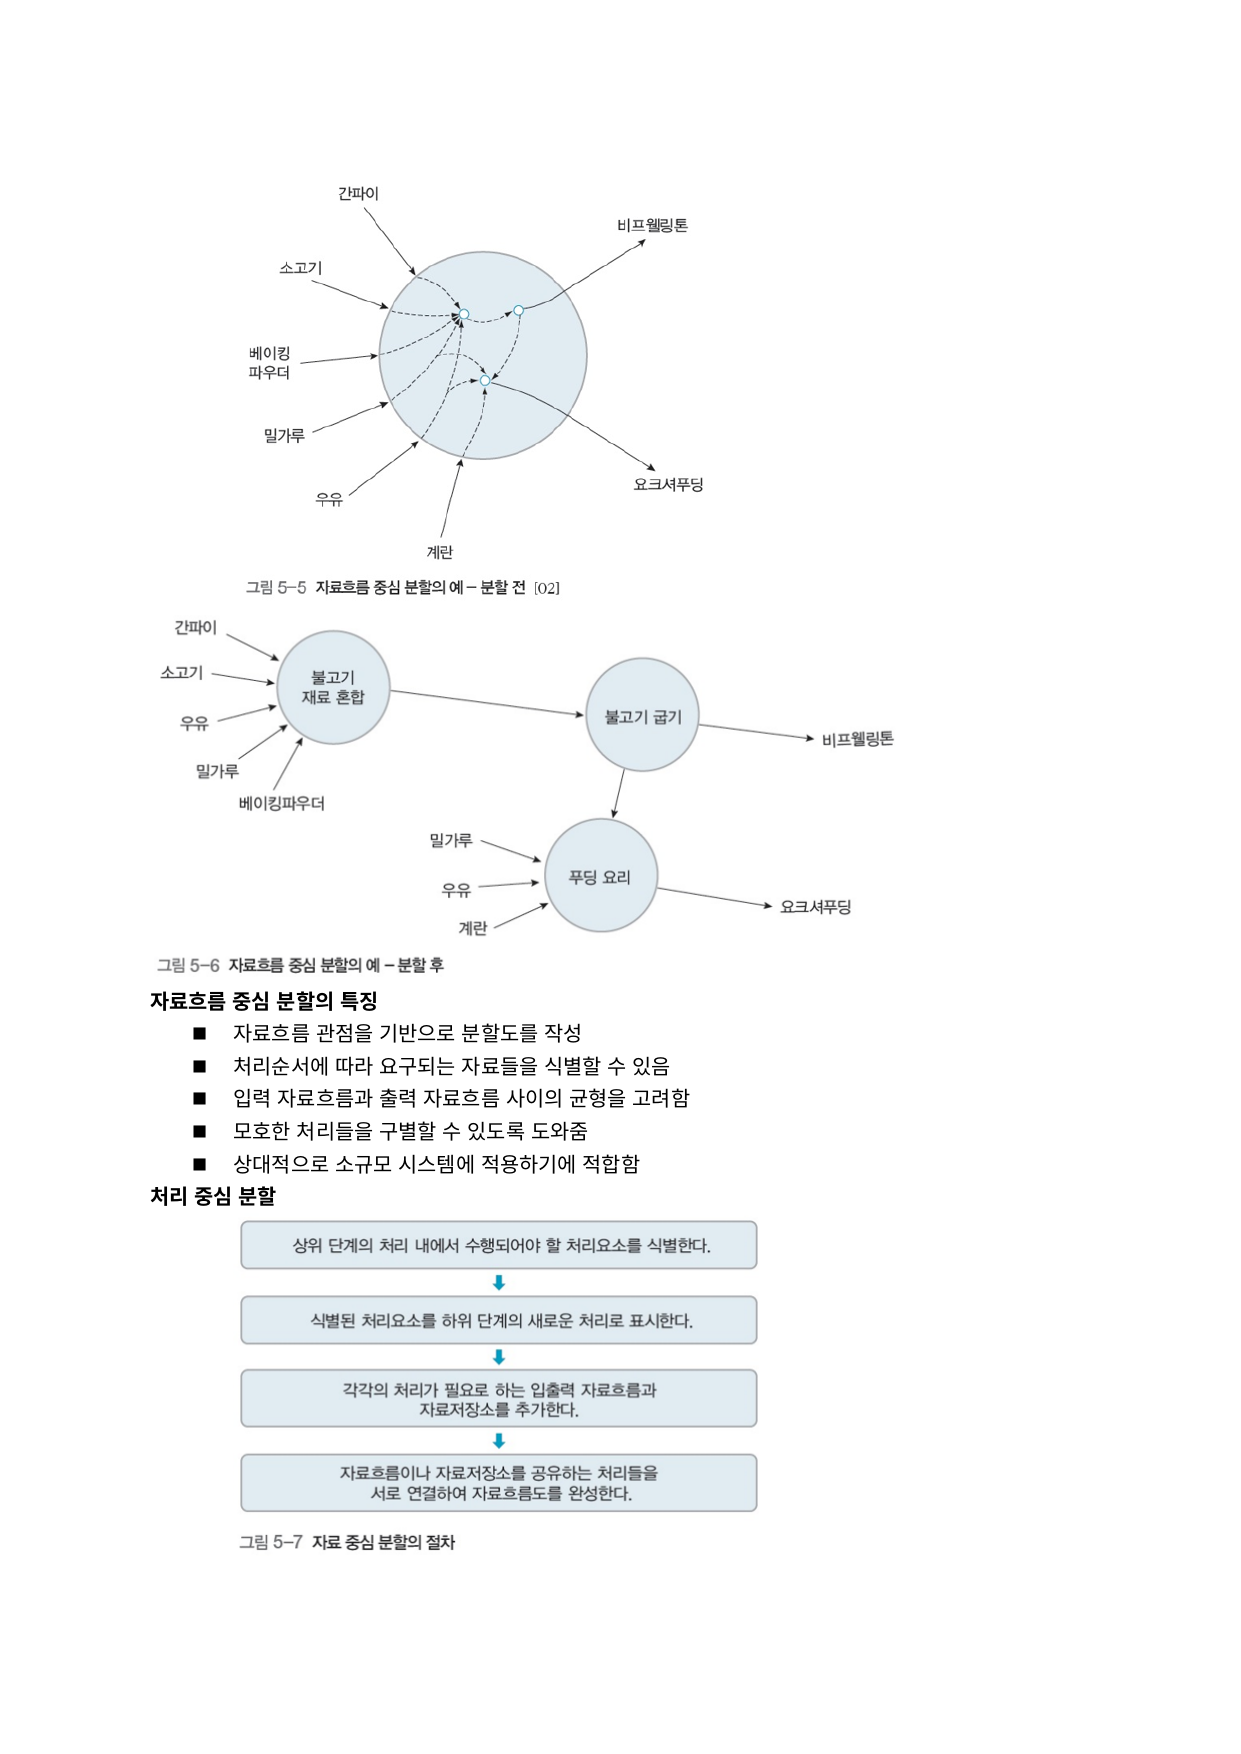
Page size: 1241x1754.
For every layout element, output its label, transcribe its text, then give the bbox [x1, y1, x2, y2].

list 자료흐름 관점을 기반으로 분할도를 작성 [192, 1017, 1090, 1048]
picture [150, 606, 902, 983]
picture [233, 177, 714, 604]
text 처리 중심 분할 [150, 1181, 1090, 1211]
list 상대적으로 소규모 시스템에 적용하기에 적합함 [192, 1148, 1090, 1178]
text 자료흐름 중심 분할의 특징 [150, 985, 1090, 1015]
list 처리순서에 따라 요구되는 자료들을 식별할 수 있음 [192, 1050, 1090, 1080]
list 모호한 처리들을 구별할 수 있도록 도와줌 [192, 1115, 1090, 1146]
picture [232, 1213, 766, 1561]
list 입력 자료흐름과 출력 자료흐름 사이의 균형을 고려함 [192, 1083, 1090, 1113]
